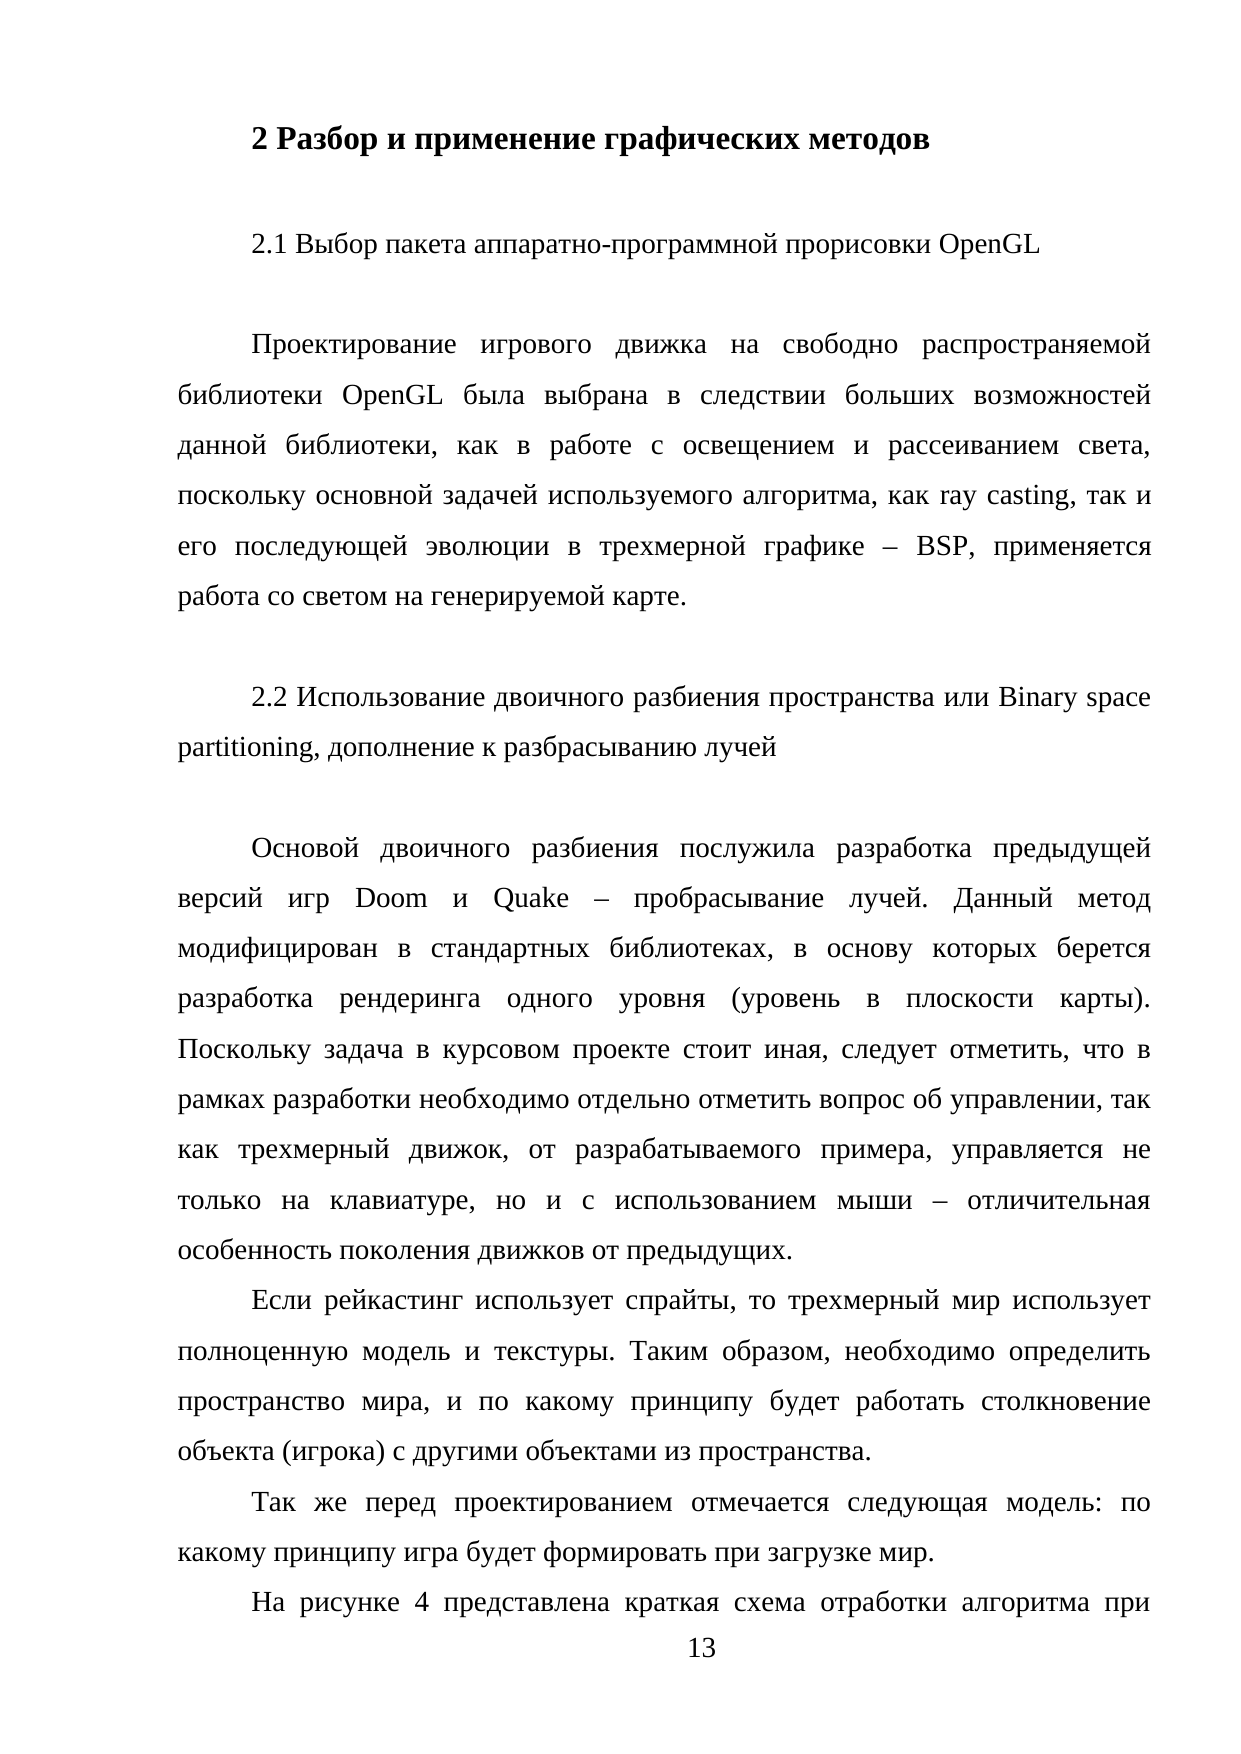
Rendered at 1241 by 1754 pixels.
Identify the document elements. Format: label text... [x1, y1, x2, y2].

text Основой двоичного разбиения послужила разработка предыдущей версий игр Doom и Quake – пробрасывание лучей. Данный метод модифицирован в стандартных библиотеках, в основу которых берется разработка рендеринга одного уровня (уровень в плоскости карты). Поскольку задача в курсовом проекте стоит иная, следует отметить, что в рамках разработки необходимо отдельно отметить вопрос об управлении, так как трехмерный движок, от разрабатываемого примера, управляется не только на клавиатуре, но и с использованием мыши – отличительная особенность поколения движков от предыдущих. [177, 830, 1152, 1266]
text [177, 1584, 1152, 1618]
text Так же перед проектированием отмечается следующая модель: по какому принципу игра будет формировать при загрузке мир. [177, 1484, 1152, 1568]
text Если рейкастинг использует спрайты, то трехмерный мир использует полноценную модель и текстуры. Таким образом, необходимо определить пространство мира, и по какому принципу будет работать столкновение объекта (игрока) с другими объектами из пространства. [177, 1282, 1152, 1467]
text Проектирование игрового движка на свободно распространяемой библиотеки OpenGL была выбрана в следствии больших возможностей данной библиотеки, как в работе с освещением и рассеиванием света, поскольку основной задачей используемого алгоритма, как ray casting, так и его последующей эволюции в трехмерной графике – BSP, применяется работа со светом на генерируемой карте. [177, 327, 1152, 612]
text 2.2 Использование двоичного разбиения пространства или Binary space partitioning, дополнение к разбрасыванию лучей [177, 679, 1152, 763]
text 2 Разбор и применение графических методов [177, 118, 1152, 156]
text 2.1 Выбор пакета аппаратно-программной прорисовки OpenGL [177, 226, 1152, 259]
